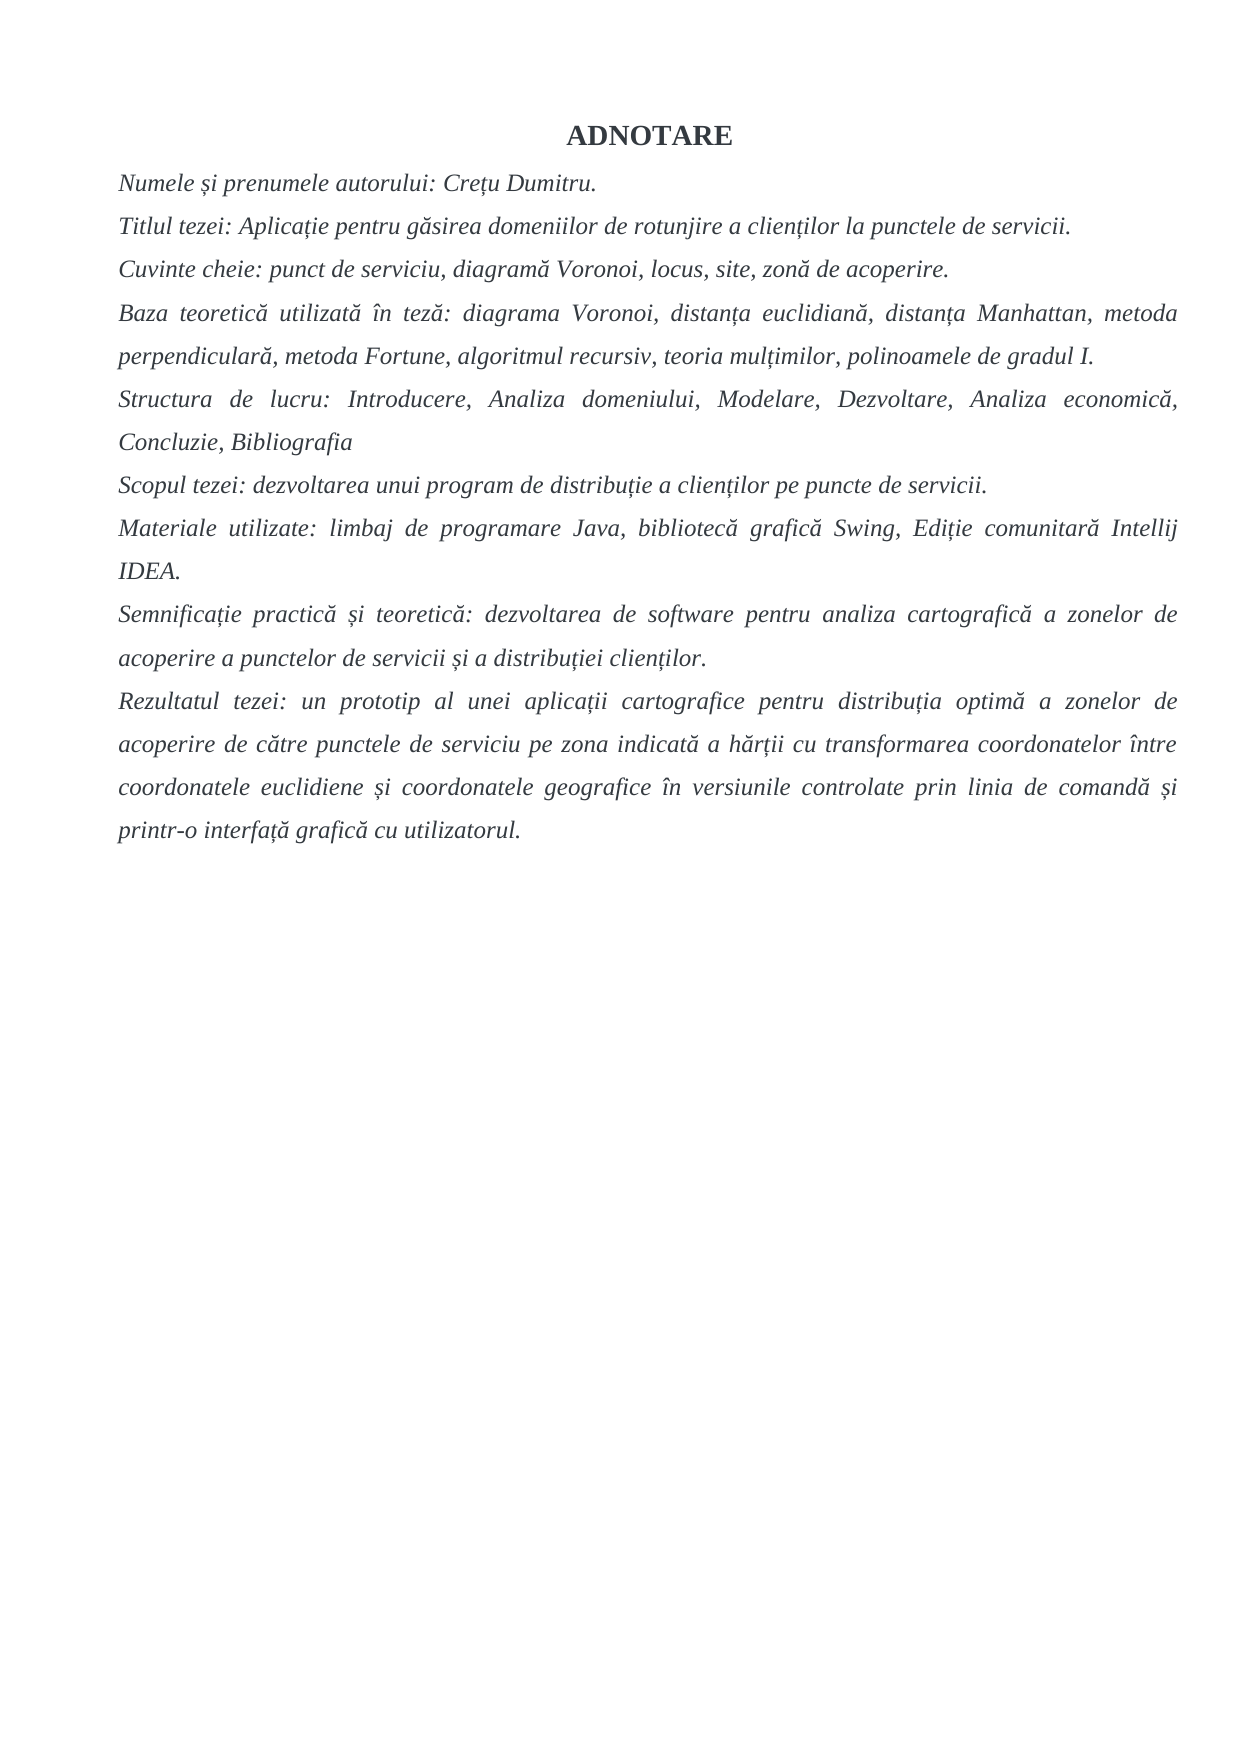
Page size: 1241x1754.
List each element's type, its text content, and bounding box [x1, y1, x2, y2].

text Titlul tezei: Aplicație pentru găsirea domeniilor de rotunjire a clienților la punctele de servicii. [118, 211, 1181, 240]
text ADNOTARE [118, 118, 1181, 152]
text Scopul tezei: dezvoltarea unui program de distribuție a clienților pe puncte de servicii. [118, 470, 1181, 499]
text Materiale utilizate: limbaj de programare Java, bibliotecă grafică Swing, Ediție comunitară Intellij IDEA. [118, 513, 1181, 585]
text Cuvinte cheie: punct de serviciu, diagramă Voronoi, locus, site, zonă de acoperire. [118, 254, 1181, 283]
text Structura de lucru: Introducere, Analiza domeniului, Modelare, Dezvoltare, Analiza economică, Concluzie, Bibliografia [118, 384, 1181, 456]
text Rezultatul tezei: un prototip al unei aplicații cartografice pentru distribuția optimă a zonelor de acoperire de către punctele de serviciu pe zona indicată a hărții cu transformarea coordonatelor între coordonatele euclidiene și coordonatele geografice în versiunile controlate prin linia de comandă și printr-o interfață grafică cu utilizatorul. [118, 686, 1181, 844]
text Semnificație practică și teoretică: dezvoltarea de software pentru analiza cartografică a zonelor de acoperire a punctelor de servicii și a distribuției clienților. [118, 599, 1181, 671]
text Baza teoretică utilizată în teză: diagrama Voronoi, distanța euclidiană, distanța Manhattan, metoda perpendiculară, metoda Fortune, algoritmul recursiv, teoria mulțimilor, polinoamele de gradul I. [118, 298, 1181, 369]
text Numele și prenumele autorului: Crețu Dumitru. [118, 168, 1181, 197]
